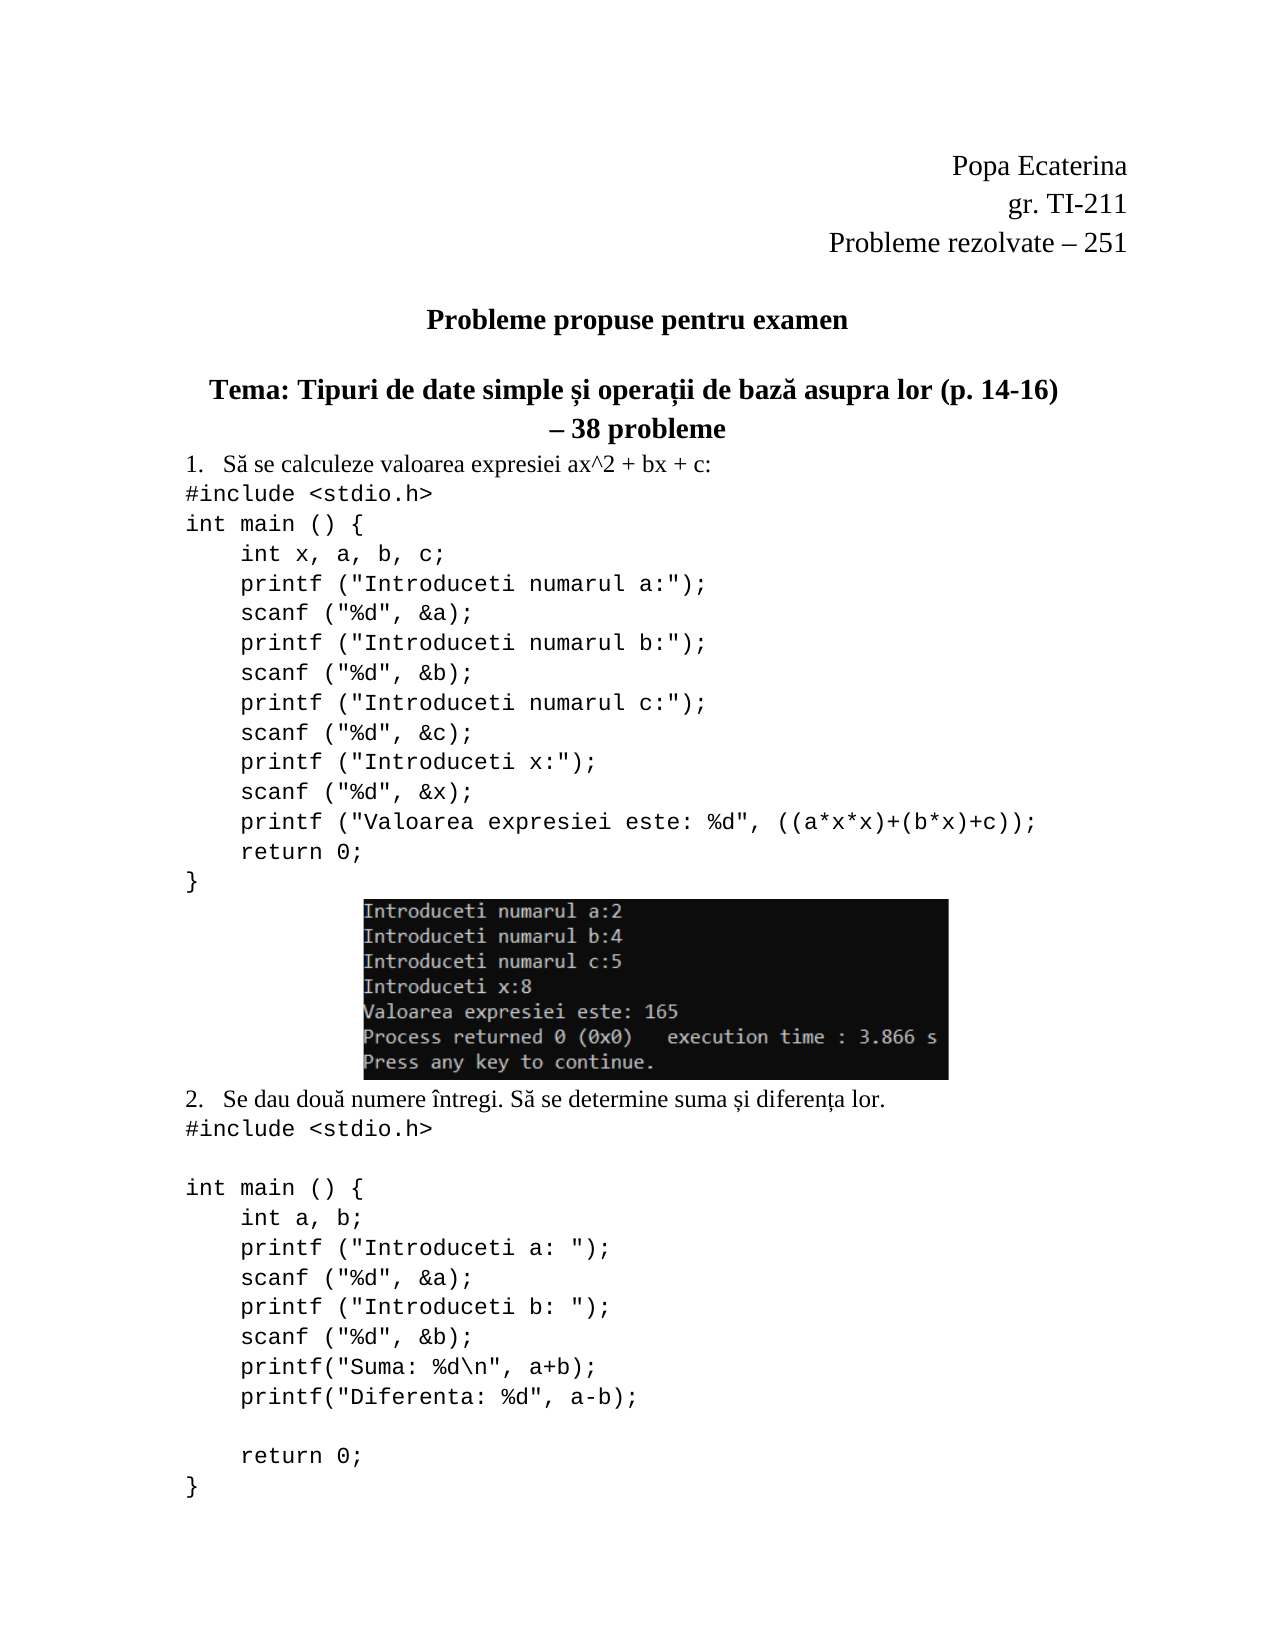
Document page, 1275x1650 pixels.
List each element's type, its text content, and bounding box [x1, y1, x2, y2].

text scanf ("%d", &a); [185, 602, 1127, 628]
text printf ("Valoarea expresiei este: %d", ((a*x*x)+(b*x)+c)); [185, 810, 1127, 836]
text gr. TI-211 [148, 186, 1127, 220]
text printf ("Introduceti a: "); [185, 1236, 1127, 1262]
text return 0; [185, 1444, 1127, 1471]
text Popa Ecaterina [148, 148, 1127, 181]
text scanf ("%d", &a); [185, 1266, 1127, 1292]
text scanf ("%d", &b); [185, 661, 1127, 687]
text scanf ("%d", &x); [185, 781, 1127, 806]
list Să se calculeze valoarea expresiei ax^2 + bx + c: [185, 449, 1127, 478]
text #include <stdio.h> [185, 1117, 1127, 1143]
text int main () { [185, 512, 1127, 538]
picture [363, 899, 949, 1080]
text printf("Suma: %d\n", a+b); [185, 1355, 1127, 1381]
text printf ("Introduceti b: "); [185, 1296, 1127, 1322]
text int x, a, b, c; [185, 542, 1127, 568]
text int a, b; [185, 1206, 1127, 1232]
text printf ("Introduceti numarul b:"); [185, 632, 1127, 657]
text int main () { [185, 1176, 1127, 1202]
text printf ("Introduceti numarul c:"); [185, 691, 1127, 717]
text return 0; [185, 840, 1127, 866]
text printf("Diferenta: %d", a-b); [185, 1385, 1127, 1411]
text scanf ("%d", &c); [185, 721, 1127, 747]
text } [185, 870, 1127, 896]
text #include <stdio.h> [185, 483, 1127, 508]
text scanf ("%d", &b); [185, 1325, 1127, 1351]
text Tema: Tipuri de date simple și operații de bază asupra lor (p. 14-16) – 38 probleme [148, 372, 1127, 444]
text Probleme propuse pentru examen [148, 302, 1127, 335]
text Probleme rezolvate – 251 [148, 225, 1127, 258]
text printf ("Introduceti x:"); [185, 751, 1127, 777]
text printf ("Introduceti numarul a:"); [185, 572, 1127, 598]
list Se dau două numere întregi. Să se determine suma și diferența lor. [185, 1084, 1127, 1113]
text } [185, 1474, 1127, 1500]
